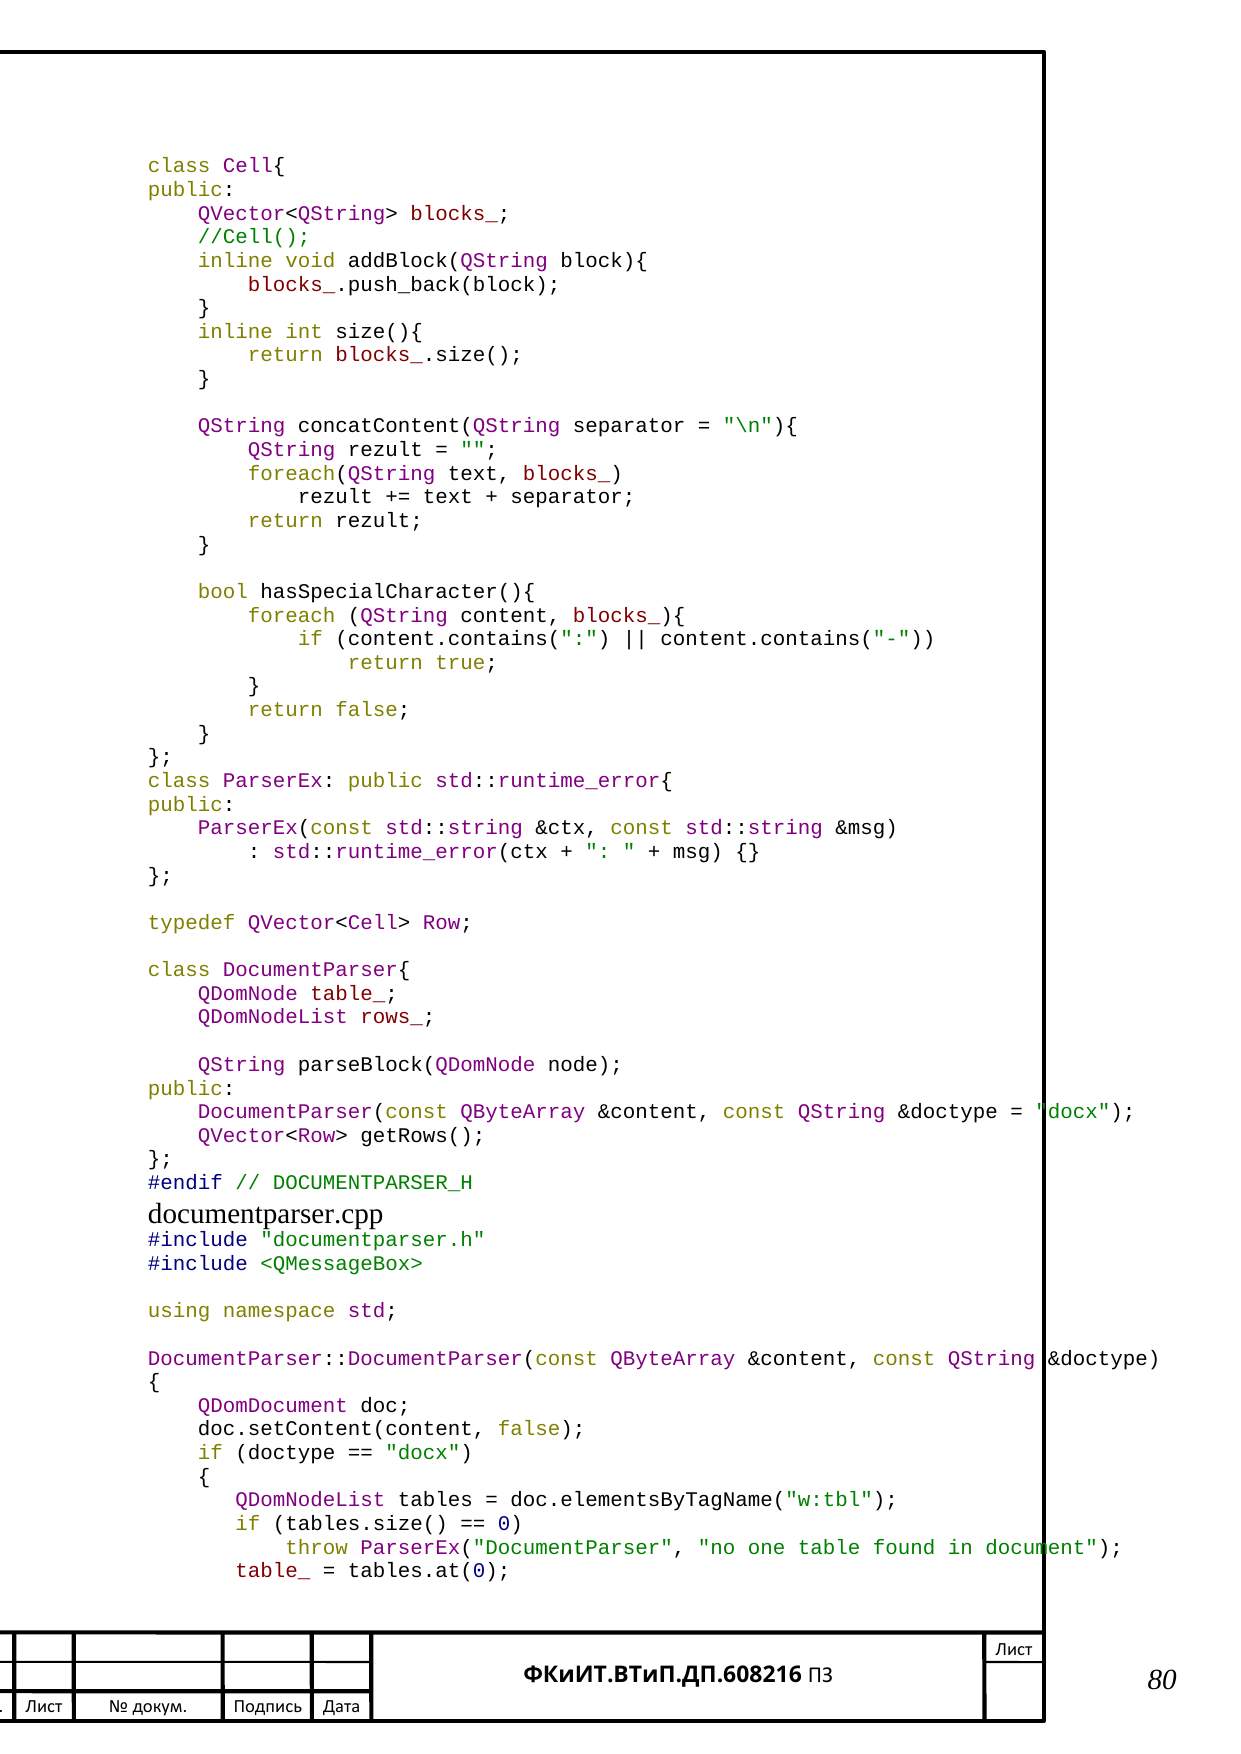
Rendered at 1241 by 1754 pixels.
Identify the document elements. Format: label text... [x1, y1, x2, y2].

text }; [148, 865, 1167, 888]
text #endif // DOCUMENTPARSER_H [148, 1172, 1167, 1196]
text } [148, 534, 1167, 557]
text QDomNodeList tables = doc.elementsByTagName("w:tbl"); [148, 1489, 1167, 1513]
text : std::runtime_error(ctx + ": " + msg) {} [148, 841, 1167, 865]
text //Cell(); [148, 226, 1167, 250]
text return false; [148, 699, 1167, 723]
text } [148, 676, 1167, 699]
text QString rezult = ""; [148, 439, 1167, 463]
text DocumentParser(const QByteArray &content, const QString &doctype = "docx"); [148, 1101, 1167, 1125]
text public: [148, 794, 1167, 817]
text class Cell{ [148, 155, 1167, 179]
text bool hasSpecialCharacter(){ [148, 581, 1167, 604]
text class DocumentParser{ [148, 959, 1167, 983]
text public: [148, 179, 1167, 203]
text } [148, 297, 1167, 321]
text class ParserEx: public std::runtime_error{ [148, 770, 1167, 794]
text using namespace std; [148, 1300, 1167, 1324]
text QDomDocument doc; [148, 1395, 1167, 1418]
text ParserEx(const std::string &ctx, const std::string &msg) [148, 817, 1167, 841]
text typedef QVector<Cell> Row; [148, 912, 1167, 936]
text DocumentParser::DocumentParser(const QByteArray &content, const QString &doctype) [148, 1347, 1167, 1371]
text QVector<Row> getRows(); [148, 1125, 1167, 1148]
text throw ParserEx("DocumentParser", "no one table found in document"); [148, 1537, 1167, 1560]
text }; [148, 746, 1167, 770]
text public: [148, 1077, 1167, 1101]
text }; [148, 1148, 1167, 1172]
text } [148, 723, 1167, 746]
text QString parseBlock(QDomNode node); [148, 1054, 1167, 1077]
text #include <QMessageBox> [148, 1253, 1167, 1277]
text return blocks_.size(); [148, 344, 1167, 368]
text QDomNode table_; [148, 983, 1167, 1007]
text return rezult; [148, 510, 1167, 534]
text inline void addBlock(QString block){ [148, 250, 1167, 273]
text inline int size(){ [148, 321, 1167, 344]
text { [148, 1466, 1167, 1489]
text doc.setContent(content, false); [148, 1418, 1167, 1442]
text foreach(QString text, blocks_) [148, 463, 1167, 486]
text if (content.contains(":") || content.contains("-")) [148, 628, 1167, 652]
text QVector<QString> blocks_; [148, 203, 1167, 226]
text return true; [148, 652, 1167, 676]
text QDomNodeList rows_; [148, 1007, 1167, 1030]
text rezult += text + separator; [148, 486, 1167, 510]
text { [148, 1371, 1167, 1395]
text } [148, 368, 1167, 392]
text #include "documentparser.h" [148, 1229, 1167, 1253]
text if (doctype == "docx") [148, 1442, 1167, 1466]
text blocks_.push_back(block); [148, 273, 1167, 297]
text QString concatContent(QString separator = "\n"){ [148, 415, 1167, 439]
text if (tables.size() == 0) [148, 1513, 1167, 1537]
text foreach (QString content, blocks_){ [148, 604, 1167, 628]
text documentparser.cpp [148, 1196, 1167, 1229]
text table_ = tables.at(0); [148, 1560, 1167, 1584]
